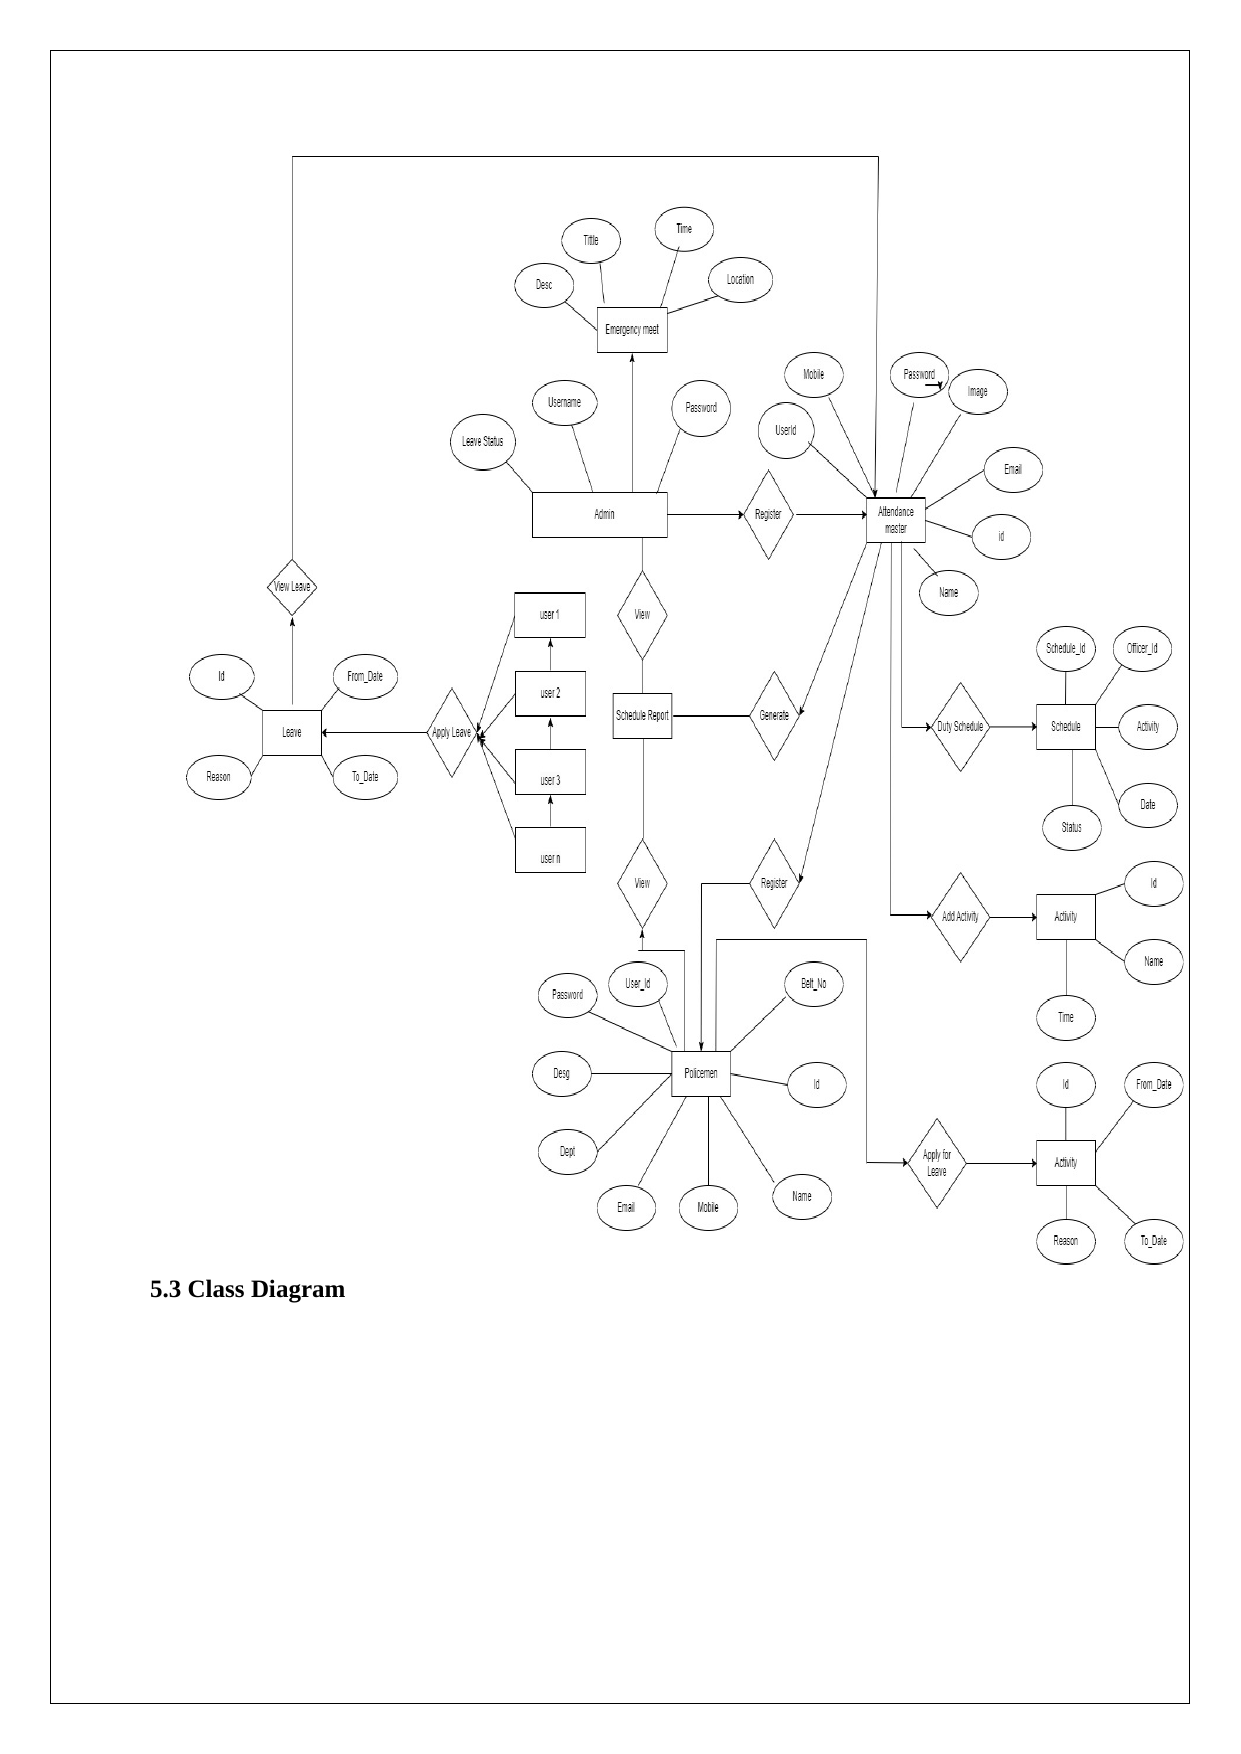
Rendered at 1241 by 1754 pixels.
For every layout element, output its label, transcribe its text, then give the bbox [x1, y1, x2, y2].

picture [186, 150, 1184, 1265]
text 5.3 Class Diagram [150, 1274, 1090, 1303]
